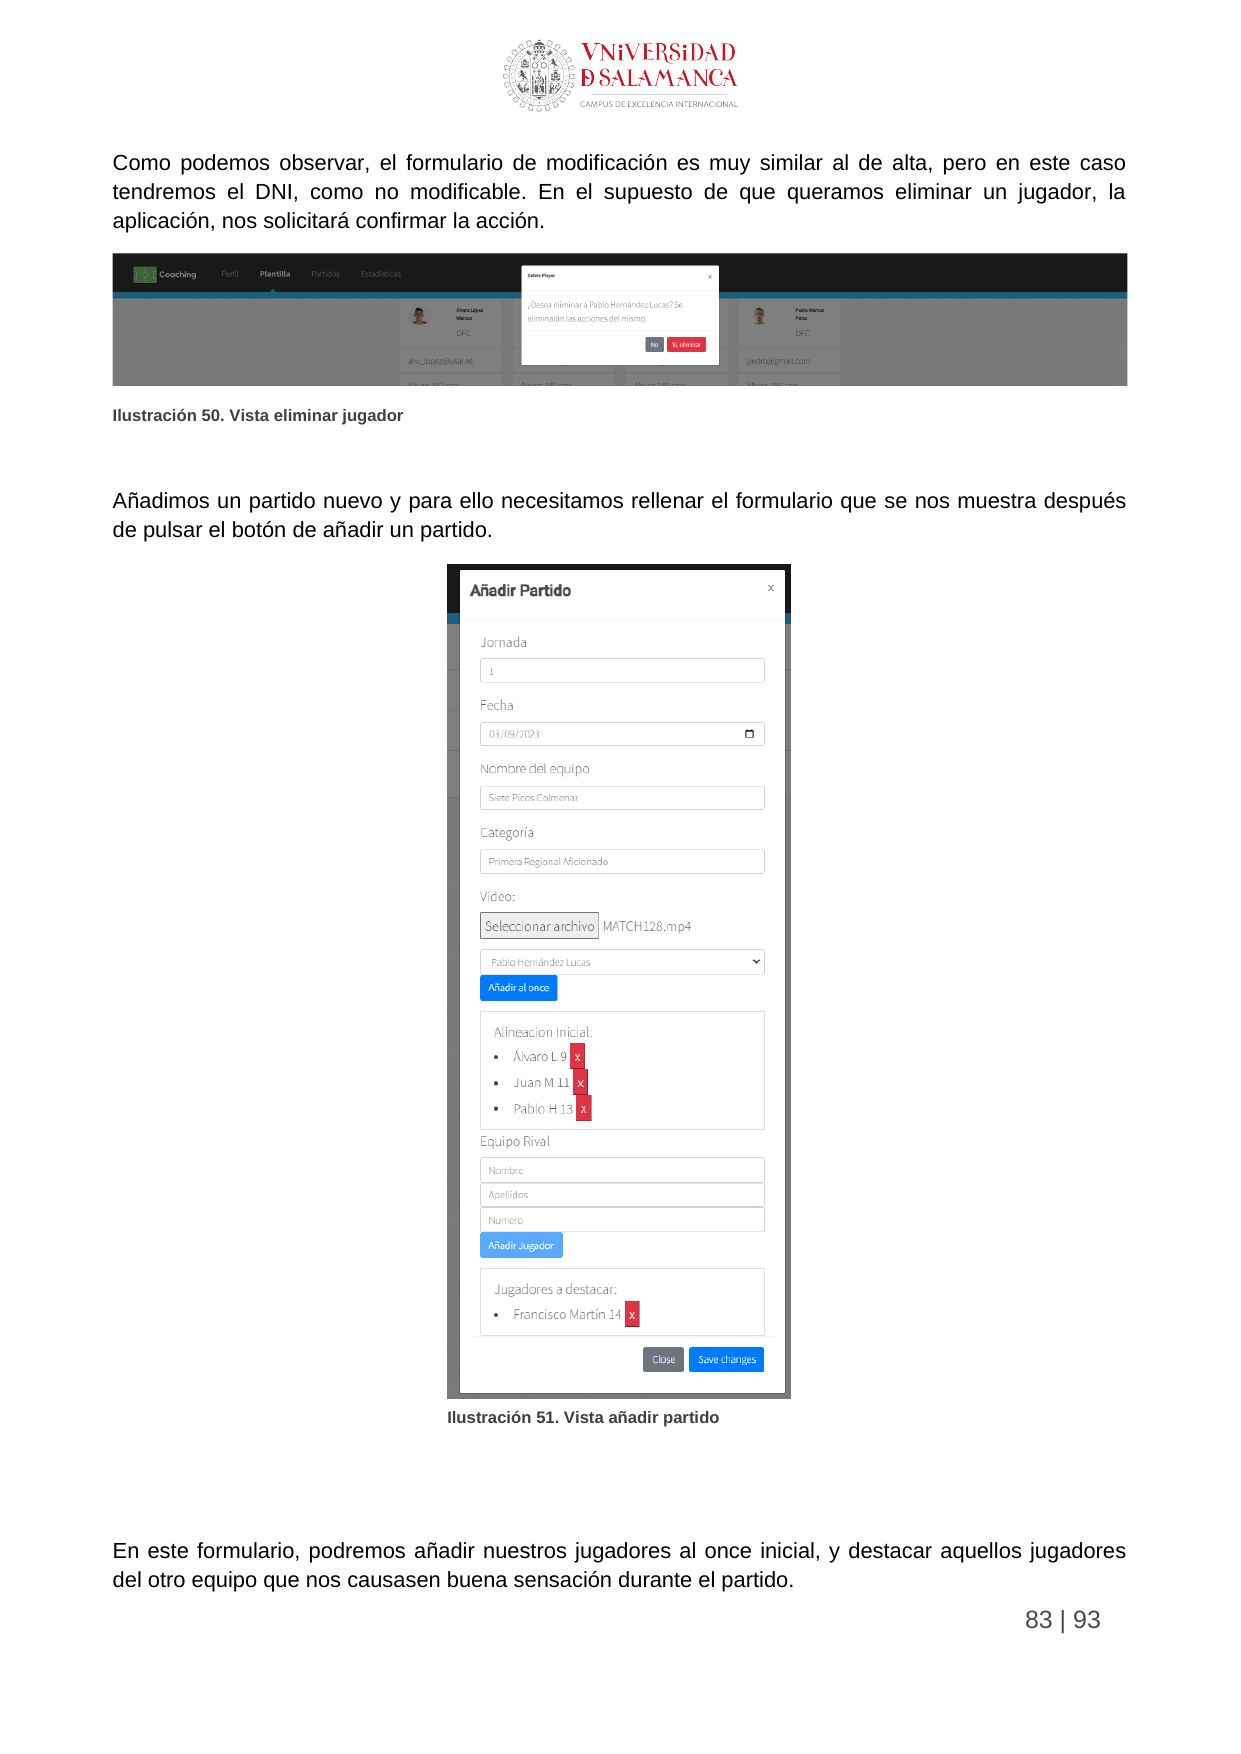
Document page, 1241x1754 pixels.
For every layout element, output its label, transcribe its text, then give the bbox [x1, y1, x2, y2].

text Añadimos un partido nuevo y para ello necesitamos rellenar el formulario que se nos muestra después de pulsar el botón de añadir un partido. [112, 487, 1128, 542]
text En este formulario, podremos añadir nuestros jugadores al once inicial, y destacar aquellos jugadores del otro equipo que nos causasen buena sensación durante el partido. [112, 1538, 1128, 1592]
text Ilustración 50. Vista eliminar jugador [112, 406, 1128, 425]
picture [112, 253, 1128, 386]
picture [499, 36, 742, 116]
text Como podemos observar, el formulario de modificación es muy similar al de alta, pero en este caso tendremos el DNI, como no modificable. En el supuesto de que queramos eliminar un jugador, la aplicación, nos solicitará confirmar la acción. [112, 150, 1128, 233]
picture [447, 564, 791, 1399]
